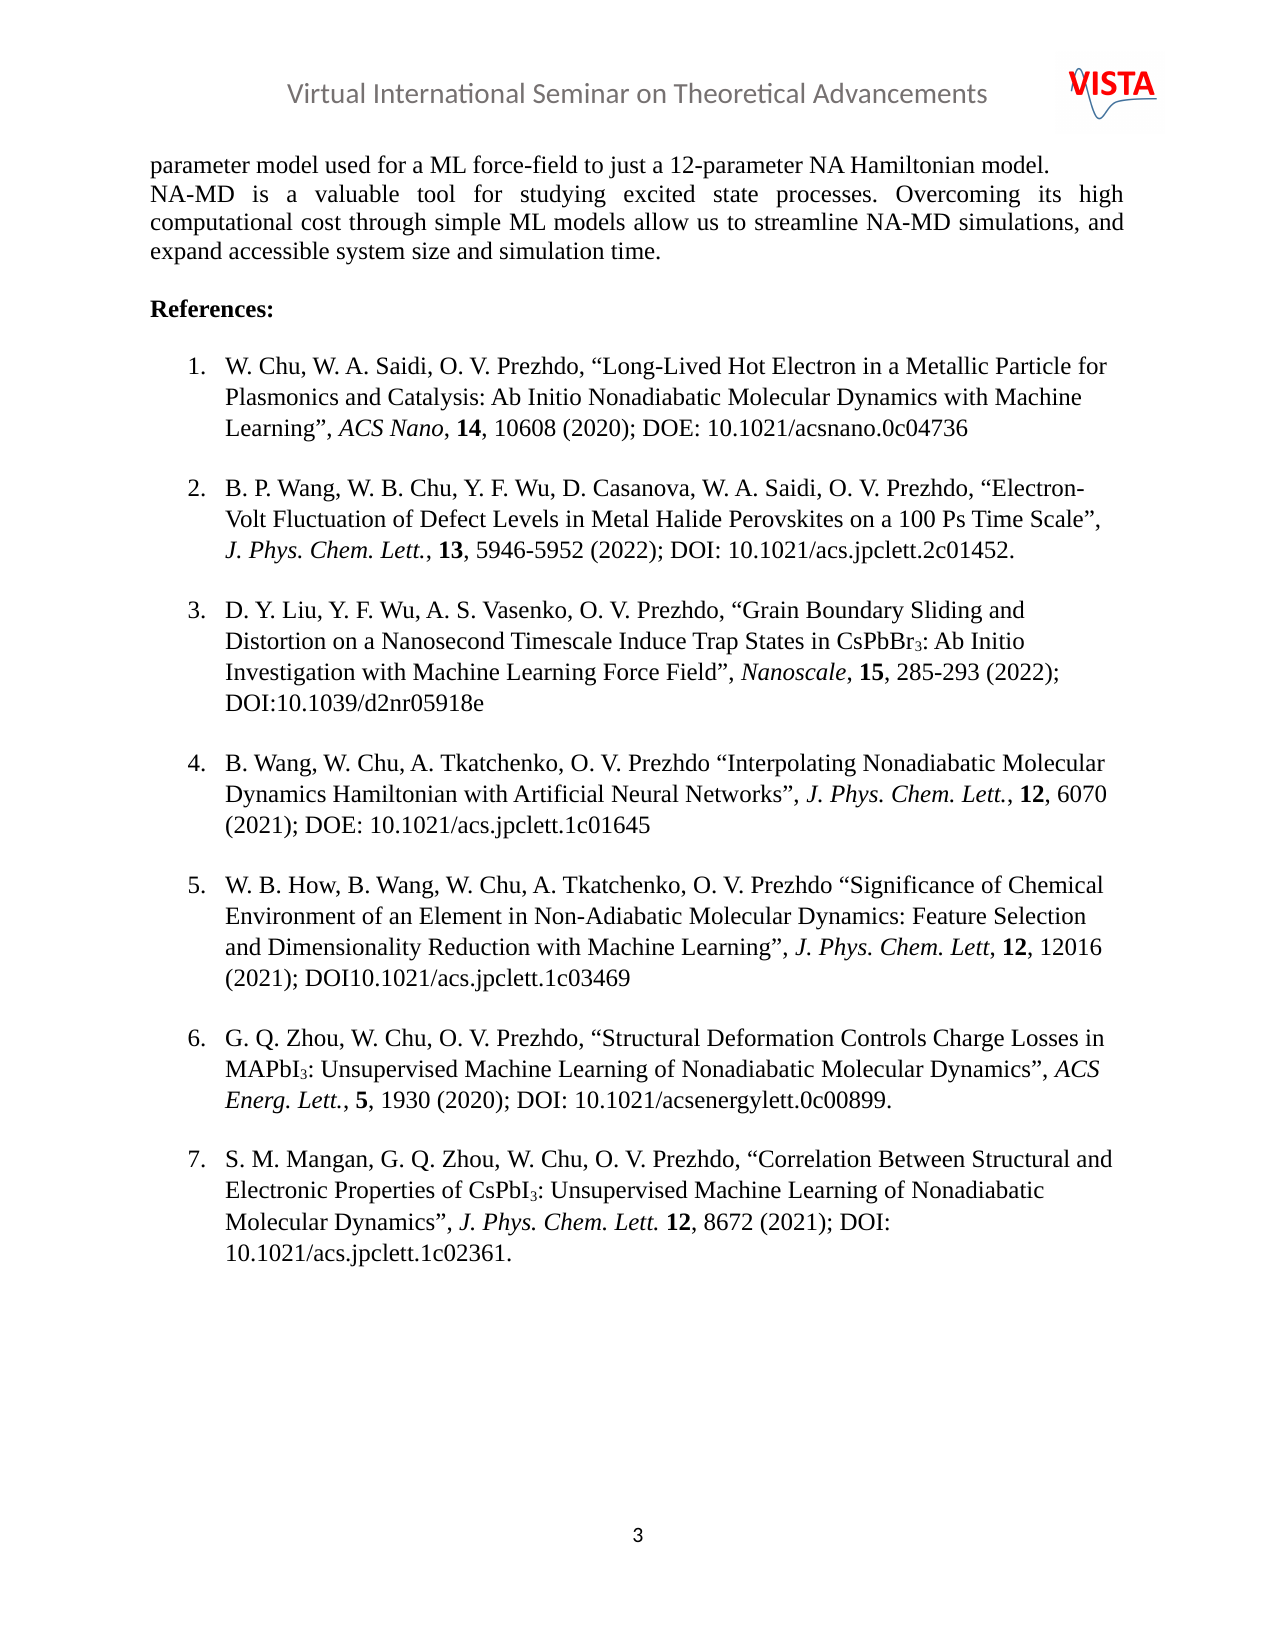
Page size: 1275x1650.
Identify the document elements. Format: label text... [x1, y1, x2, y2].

list B. P. Wang, W. B. Chu, Y. F. Wu, D. Casanova, W. A. Saidi, O. V. Prezhdo, “Electron-Volt Fluctuation of Defect Levels in Metal Halide Perovskites on a 100 Ps Time Scale”, J. Phys. Chem. Lett., 13, 5946-5952 (2022); DOI: 10.1021/acs.jpclett.2c01452. [187, 473, 1125, 564]
text NA-MD is a valuable tool for studying excited state processes. Overcoming its high computational cost through simple ML models allow us to streamline NA-MD simulations, and expand accessible system size and simulation time. [150, 179, 1125, 265]
list W. B. How, B. Wang, W. Chu, A. Tkatchenko, O. V. Prezhdo “Significance of Chemical Environment of an Element in Non-Adiabatic Molecular Dynamics: Feature Selection and Dimensionality Reduction with Machine Learning”, J. Phys. Chem. Lett, 12, 12016 (2021); DOI10.1021/acs.jpclett.1c03469 [187, 870, 1125, 992]
list B. Wang, W. Chu, A. Tkatchenko, O. V. Prezhdo “Interpolating Nonadiabatic Molecular Dynamics Hamiltonian with Artificial Neural Networks”, J. Phys. Chem. Lett., 12, 6070 (2021); DOE: 10.1021/acs.jpclett.1c01645 [187, 748, 1125, 839]
text References: [150, 294, 1125, 322]
list S. M. Mangan, G. Q. Zhou, W. Chu, O. V. Prezhdо, “Correlation Between Structural and Electronic Properties of CsPbI3: Unsupervised Machine Learning of Nonadiabatic Molecular Dynamics”, J. Phys. Chem. Lett. 12, 8672 (2021); DOI: 10.1021/acs.jpclett.1c02361. [187, 1144, 1125, 1266]
list D. Y. Liu, Y. F. Wu, A. S. Vasenko, O. V. Prezhdo, “Grain Boundary Sliding and Distortion on a Nanosecond Timescale Induce Trap States in CsPbBr3: Ab Initio Investigation with Machine Learning Force Field”, Nanoscale, 15, 285-293 (2022); DOI:10.1039/d2nr05918e [187, 595, 1125, 717]
list W. Chu, W. A. Saidi, O. V. Prezhdo, “Long-Lived Hot Electron in a Metallic Particle for Plasmonics and Catalysis: Ab Initio Nonadiabatic Molecular Dynamics with Machine Learning”, ACS Nano, 14, 10608 (2020); DOE: 10.1021/acsnano.0c04736 [187, 351, 1125, 442]
list G. Q. Zhou, W. Chu, O. V. Prezhdo, “Structural Deformation Controls Charge Losses in MAPbI3: Unsupervised Machine Learning of Nonadiabatic Molecular Dynamics”, ACS Energ. Lett., 5, 1930 (2020); DOI: 10.1021/acsenergylett.0c00899. [187, 1023, 1125, 1113]
picture [1055, 51, 1165, 134]
